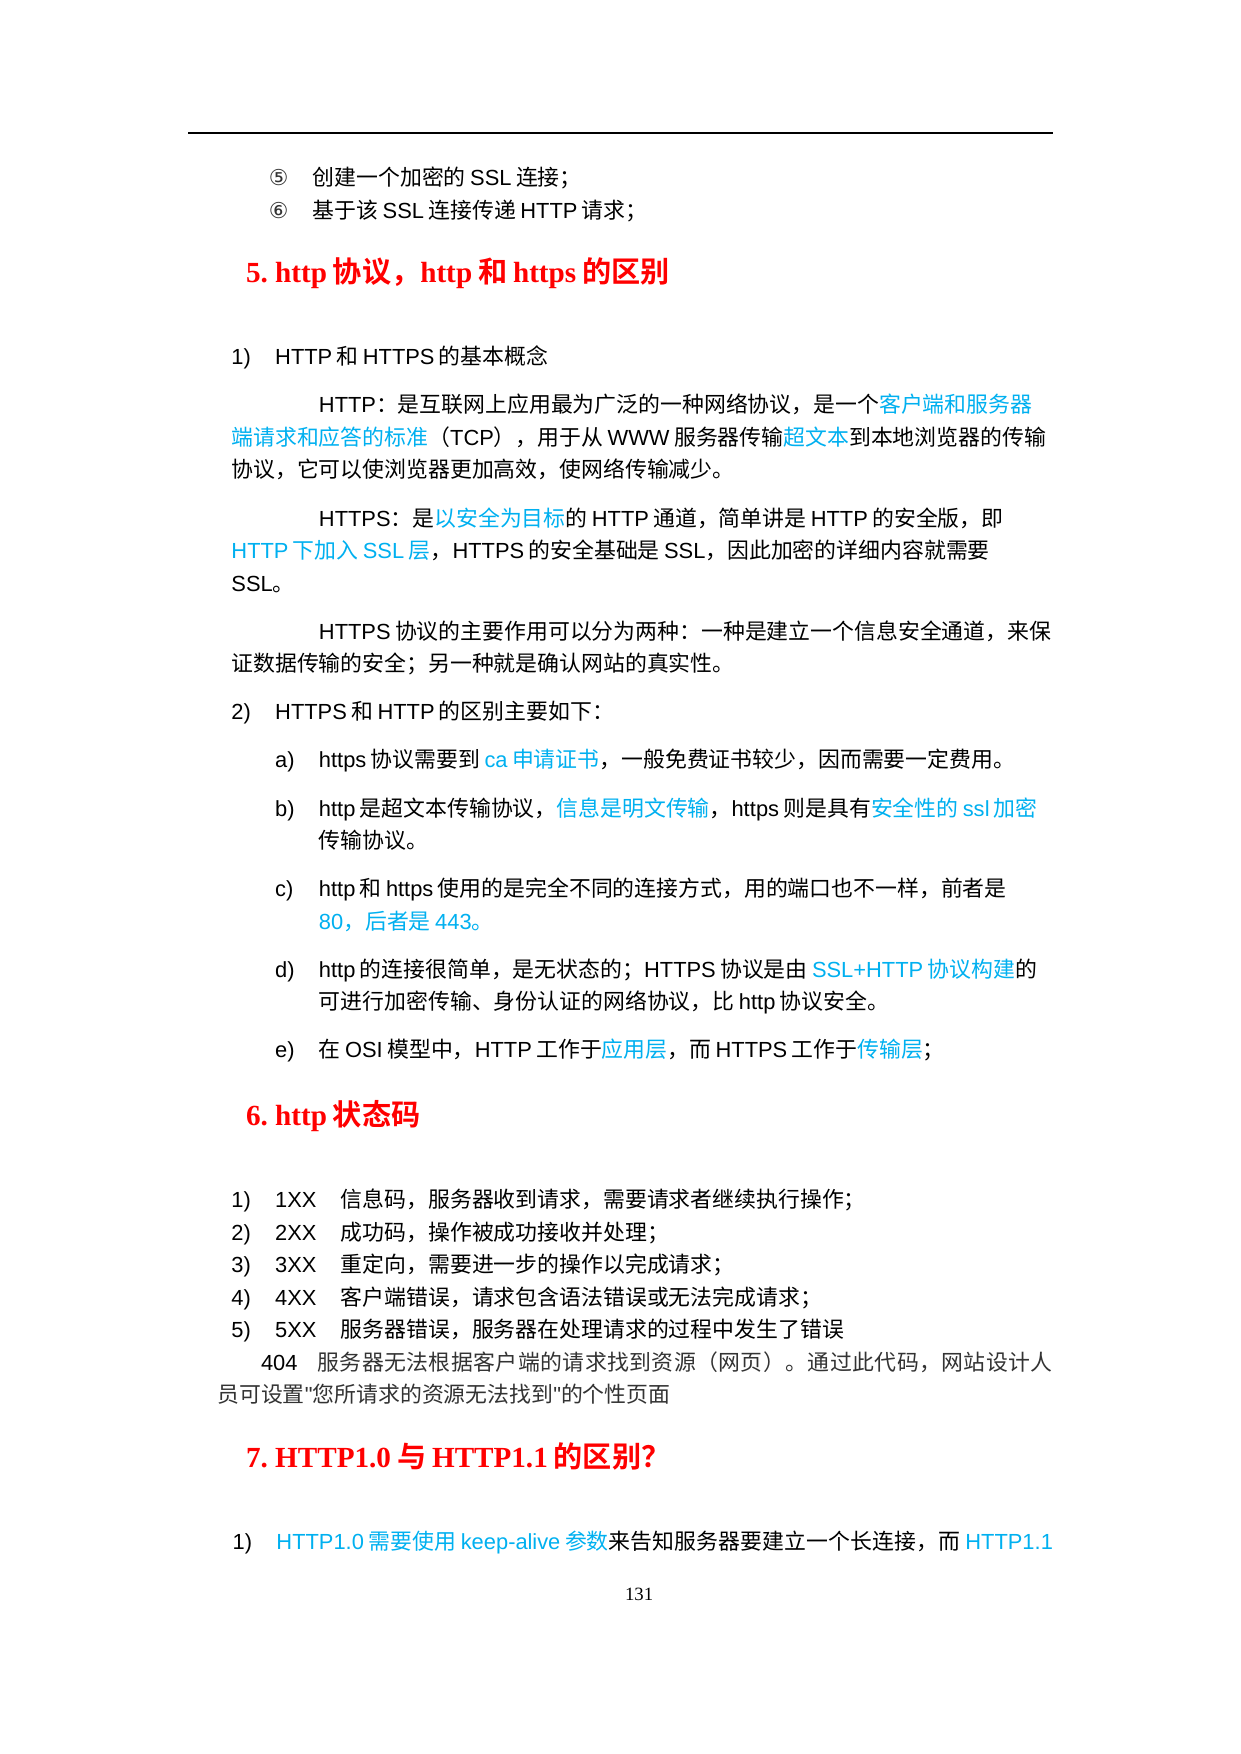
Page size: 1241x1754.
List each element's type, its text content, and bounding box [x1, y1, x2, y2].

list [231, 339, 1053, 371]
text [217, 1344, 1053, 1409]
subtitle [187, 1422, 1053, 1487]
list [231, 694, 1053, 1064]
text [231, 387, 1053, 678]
list 创建一个加密的SSL连接； [269, 160, 1053, 192]
list 基于该SSL连接传递HTTP请求； [269, 192, 1053, 225]
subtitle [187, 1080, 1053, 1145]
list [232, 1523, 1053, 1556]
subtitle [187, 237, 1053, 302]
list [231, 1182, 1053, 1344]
